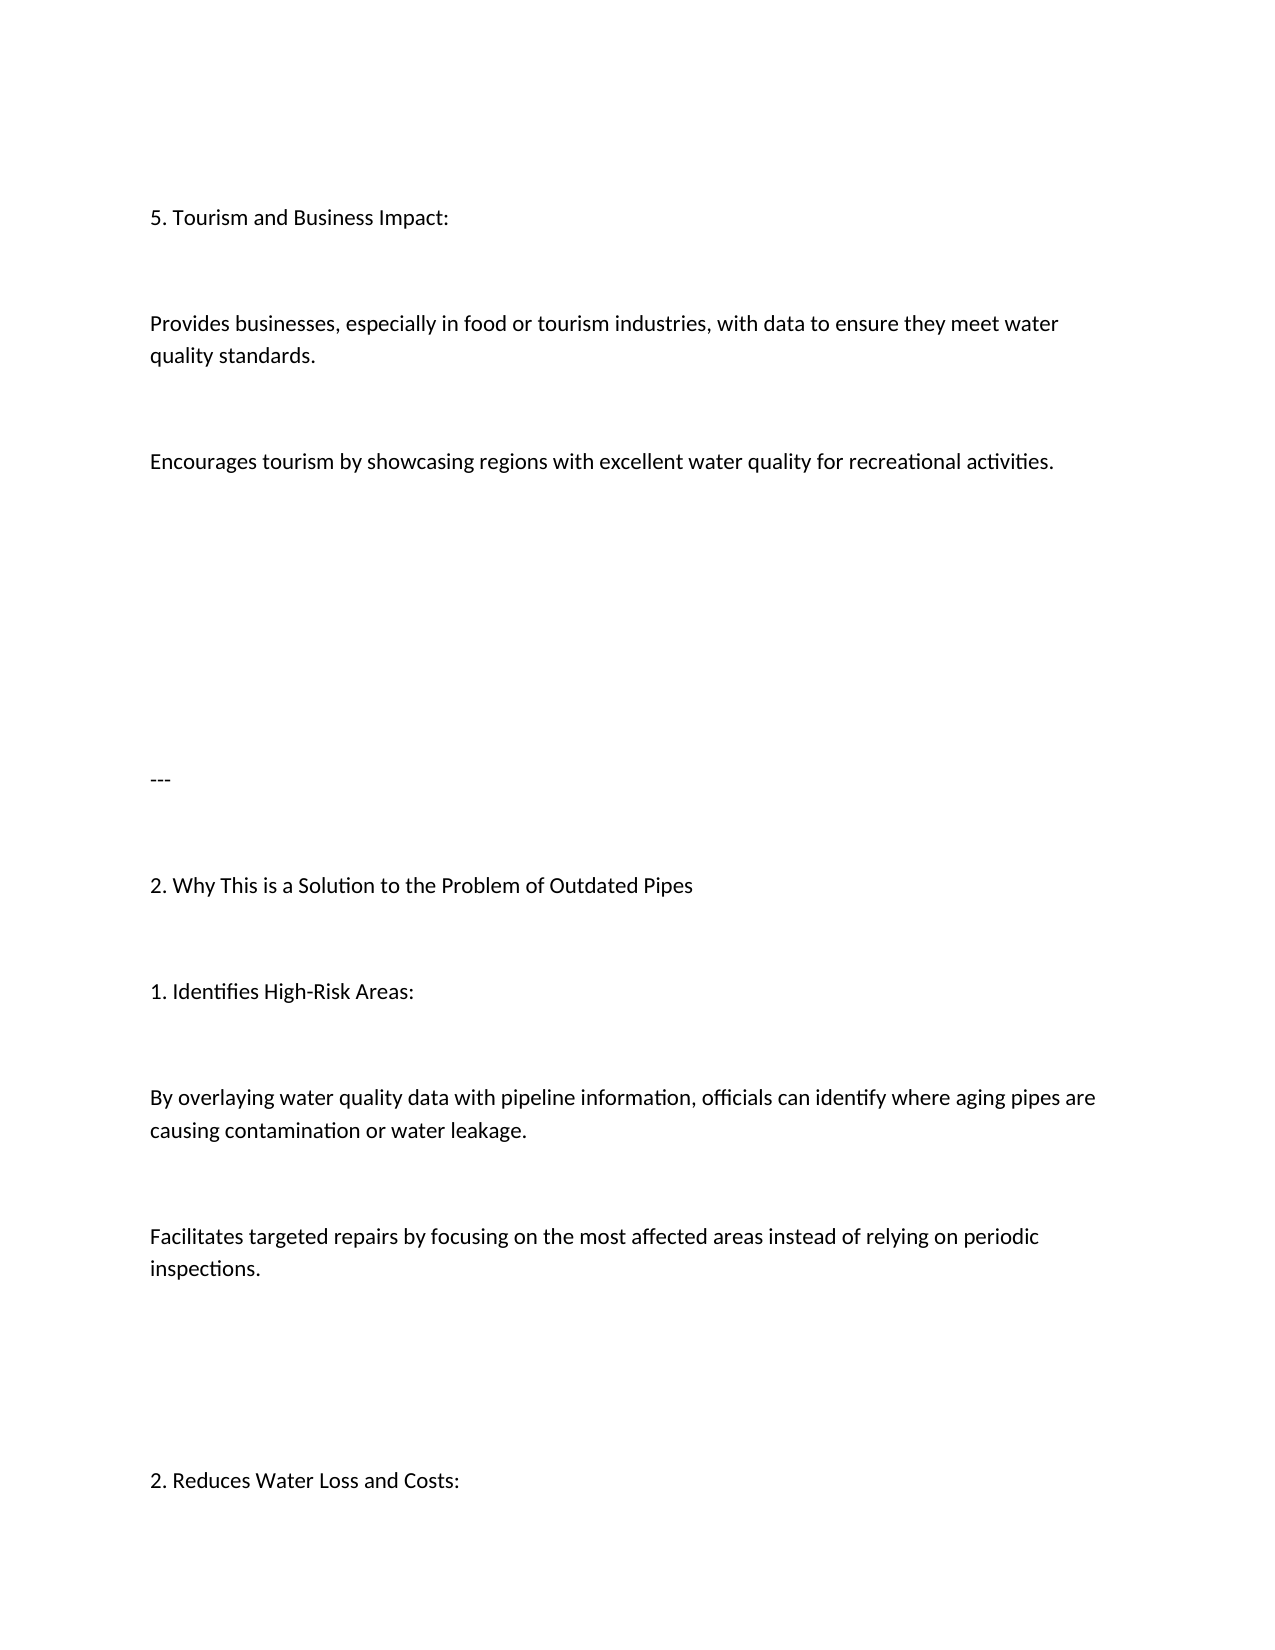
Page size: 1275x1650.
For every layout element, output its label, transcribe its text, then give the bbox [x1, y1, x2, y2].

text Provides businesses, especially in food or tourism industries, with data to ensure they meet water quality standards. [150, 309, 1125, 369]
text Facilitates targeted repairs by focusing on the most affected areas instead of relying on periodic inspections. [150, 1222, 1125, 1282]
text By overlaying water quality data with pipeline information, officials can identify where aging pipes are causing contamination or water leakage. [150, 1083, 1125, 1144]
text 5. Tourism and Business Impact: [150, 203, 1125, 231]
text Encourages tourism by showcasing regions with excellent water quality for recreational activities. [150, 447, 1125, 475]
text 2. Why This is a Solution to the Problem of Outdated Pipes [150, 871, 1125, 899]
text 2. Reduces Water Loss and Costs: [150, 1466, 1125, 1494]
text --- [150, 765, 1125, 793]
text 1. Identifies High-Risk Areas: [150, 977, 1125, 1006]
